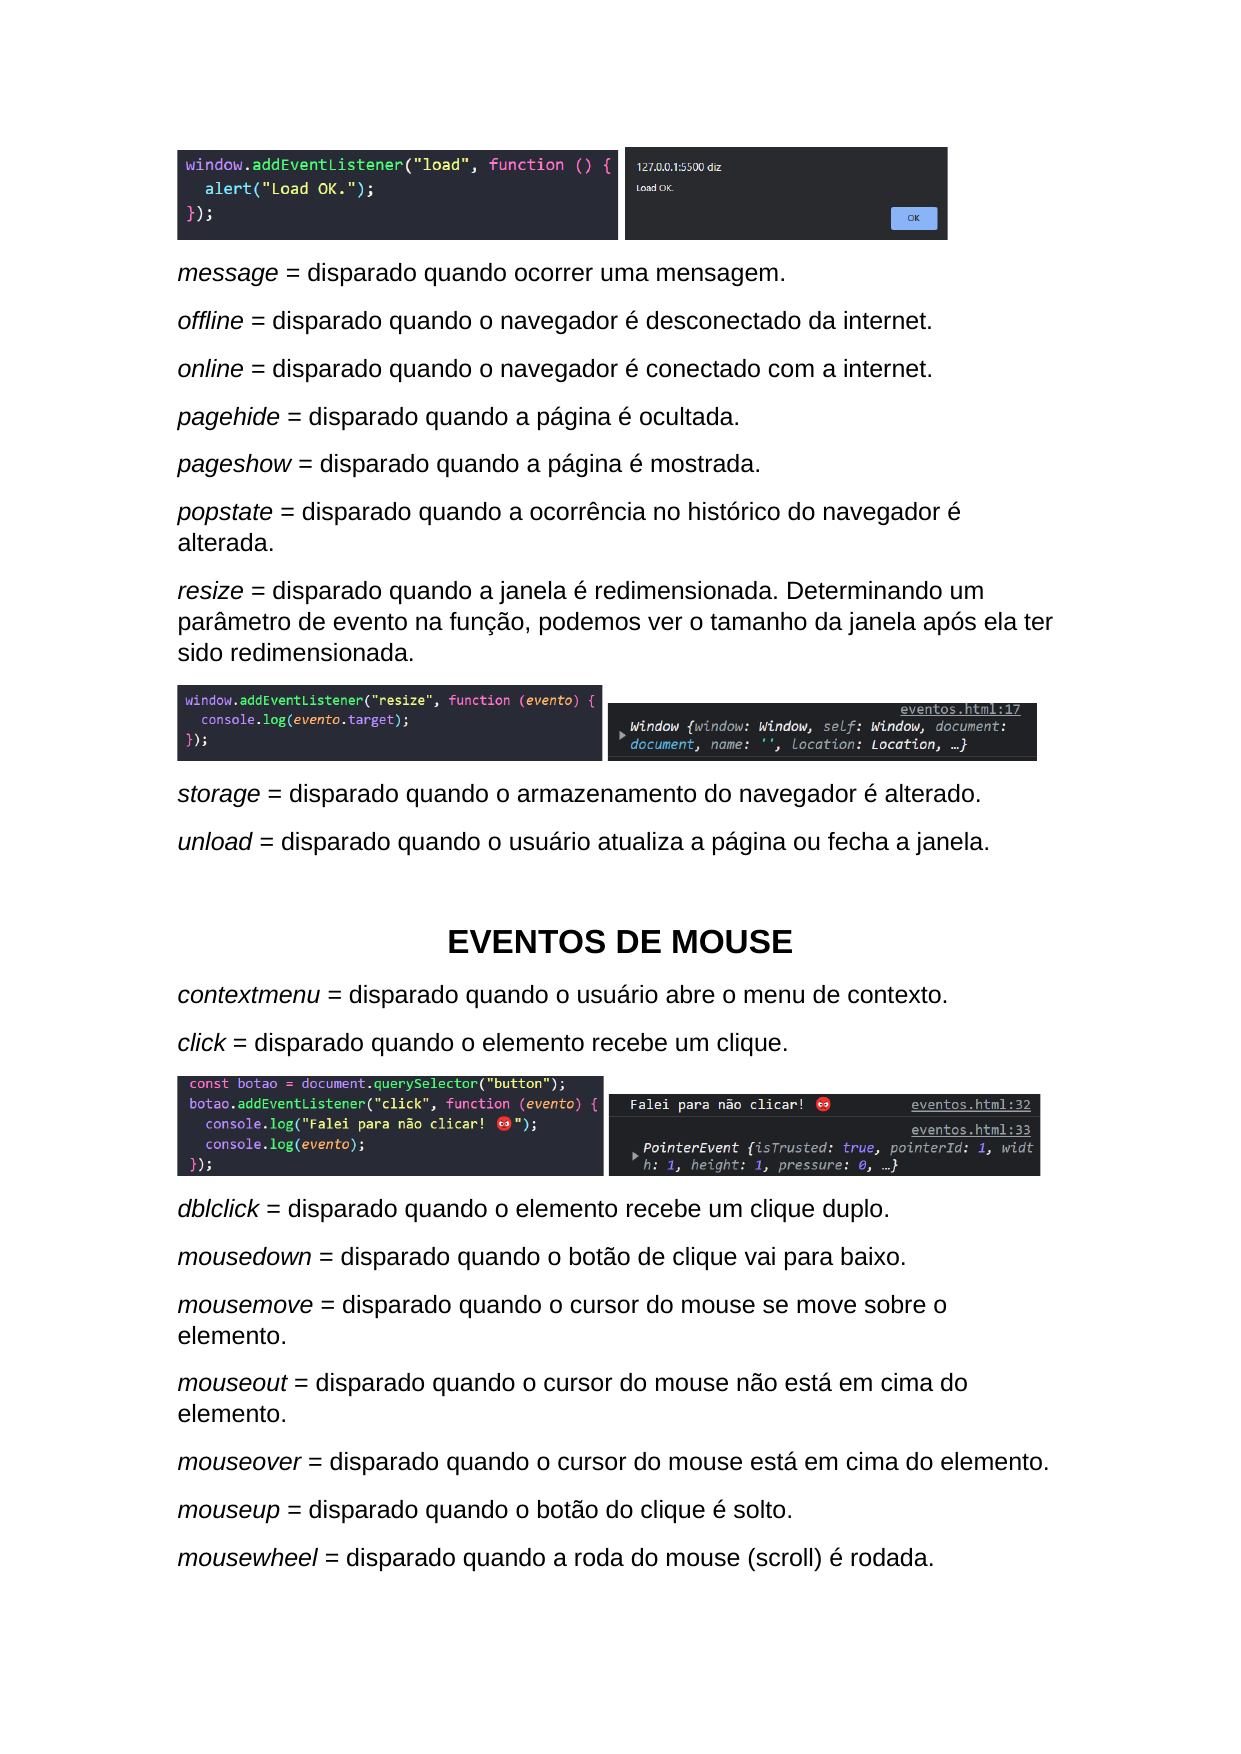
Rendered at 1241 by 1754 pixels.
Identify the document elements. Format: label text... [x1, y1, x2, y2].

text mouseup = disparado quando o botão do clique é solto. [177, 1495, 1063, 1523]
picture [607, 703, 1037, 761]
text mouseout = disparado quando o cursor do mouse não está em cima do elemento. [177, 1368, 1063, 1428]
text mousedown = disparado quando o botão de clique vai para baixo. [177, 1242, 1063, 1271]
text message = disparado quando ocorrer uma mensagem. [177, 258, 1063, 287]
text pageshow = disparado quando a página é mostrada. [177, 449, 1063, 478]
text click = disparado quando o elemento recebe um clique. [177, 1028, 1063, 1057]
text popstate = disparado quando a ocorrência no histórico do navegador é alterada. [177, 497, 1063, 557]
text offline = disparado quando o navegador é desconectado da internet. [177, 306, 1063, 335]
text EVENTOS DE MOUSE [177, 922, 1063, 961]
text pagehide = disparado quando a página é ocultada. [177, 401, 1063, 430]
text mouseover = disparado quando o cursor do mouse está em cima do elemento. [177, 1447, 1063, 1476]
picture [625, 147, 948, 240]
text contextmenu = disparado quando o usuário abre o menu de contexto. [177, 981, 1063, 1009]
text resize = disparado quando a janela é redimensionada. Determinando um parâmetro de evento na função, podemos ver o tamanho da janela após ela ter sido redimensionada. [177, 576, 1063, 666]
picture [177, 685, 603, 761]
picture [177, 1076, 604, 1176]
text mousemove = disparado quando o cursor do mouse se move sobre o elemento. [177, 1289, 1063, 1349]
text mousewheel = disparado quando a roda do mouse (scroll) é rodada. [177, 1542, 1063, 1571]
text unload = disparado quando o usuário atualiza a página ou fecha a janela. [177, 827, 1063, 856]
text online = disparado quando o navegador é conectado com a internet. [177, 354, 1063, 382]
text storage = disparado quando o armazenamento do navegador é alterado. [177, 779, 1063, 808]
picture [177, 150, 619, 240]
text dblclick = disparado quando o elemento recebe um clique duplo. [177, 1194, 1063, 1223]
picture [608, 1094, 1041, 1176]
